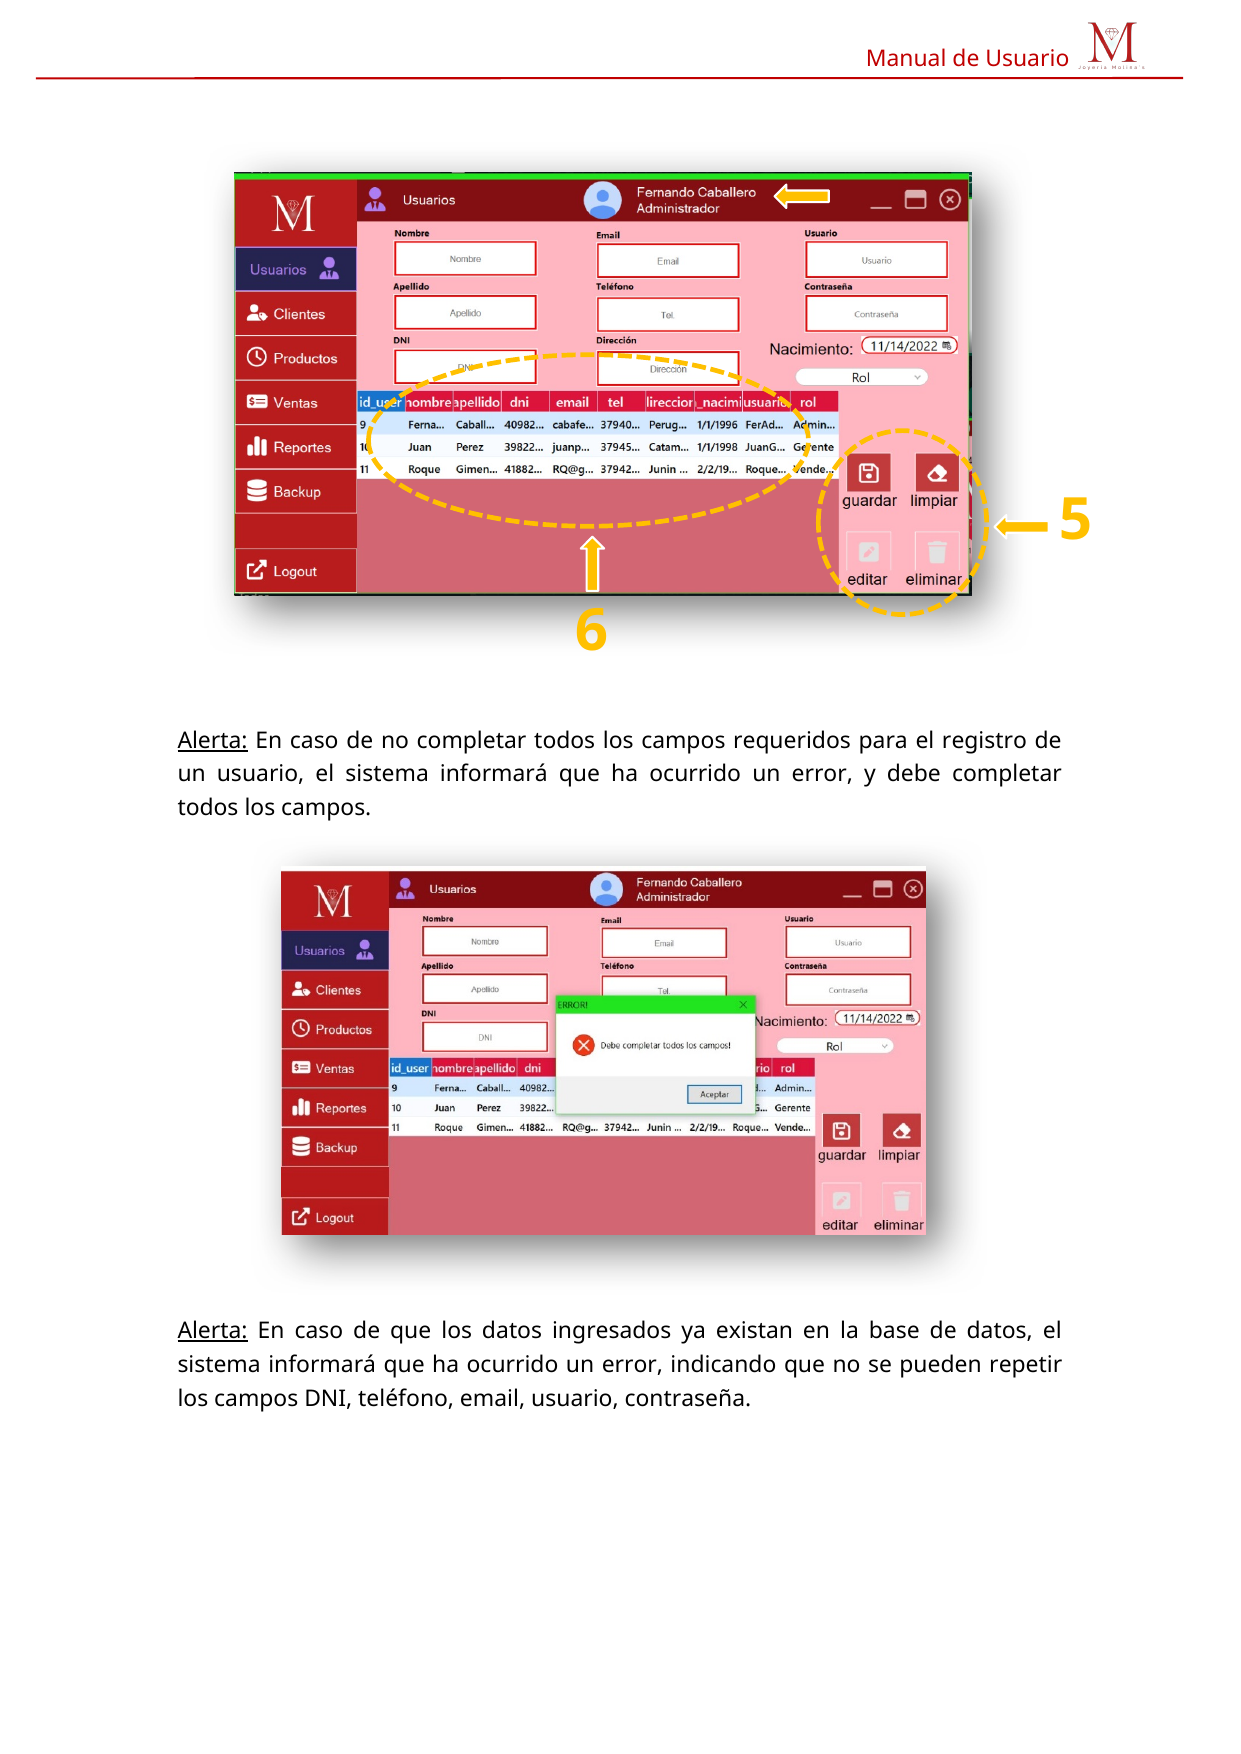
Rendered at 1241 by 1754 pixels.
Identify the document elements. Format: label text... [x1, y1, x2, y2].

picture [1075, 19, 1147, 72]
picture [281, 866, 926, 1235]
picture [234, 172, 972, 596]
text Alerta: En caso de que los datos ingresados ya existan en la base de datos, el sistema informará que ha ocurrido un error, indicando que no se pueden repetir los campos DNI, teléfono, email, usuario, contraseña. [177, 1314, 1063, 1413]
text Alerta: En caso de no completar todos los campos requeridos para el registro de un usuario, el sistema informará que ha ocurrido un error, y debe completar todos los campos. [177, 724, 1063, 822]
